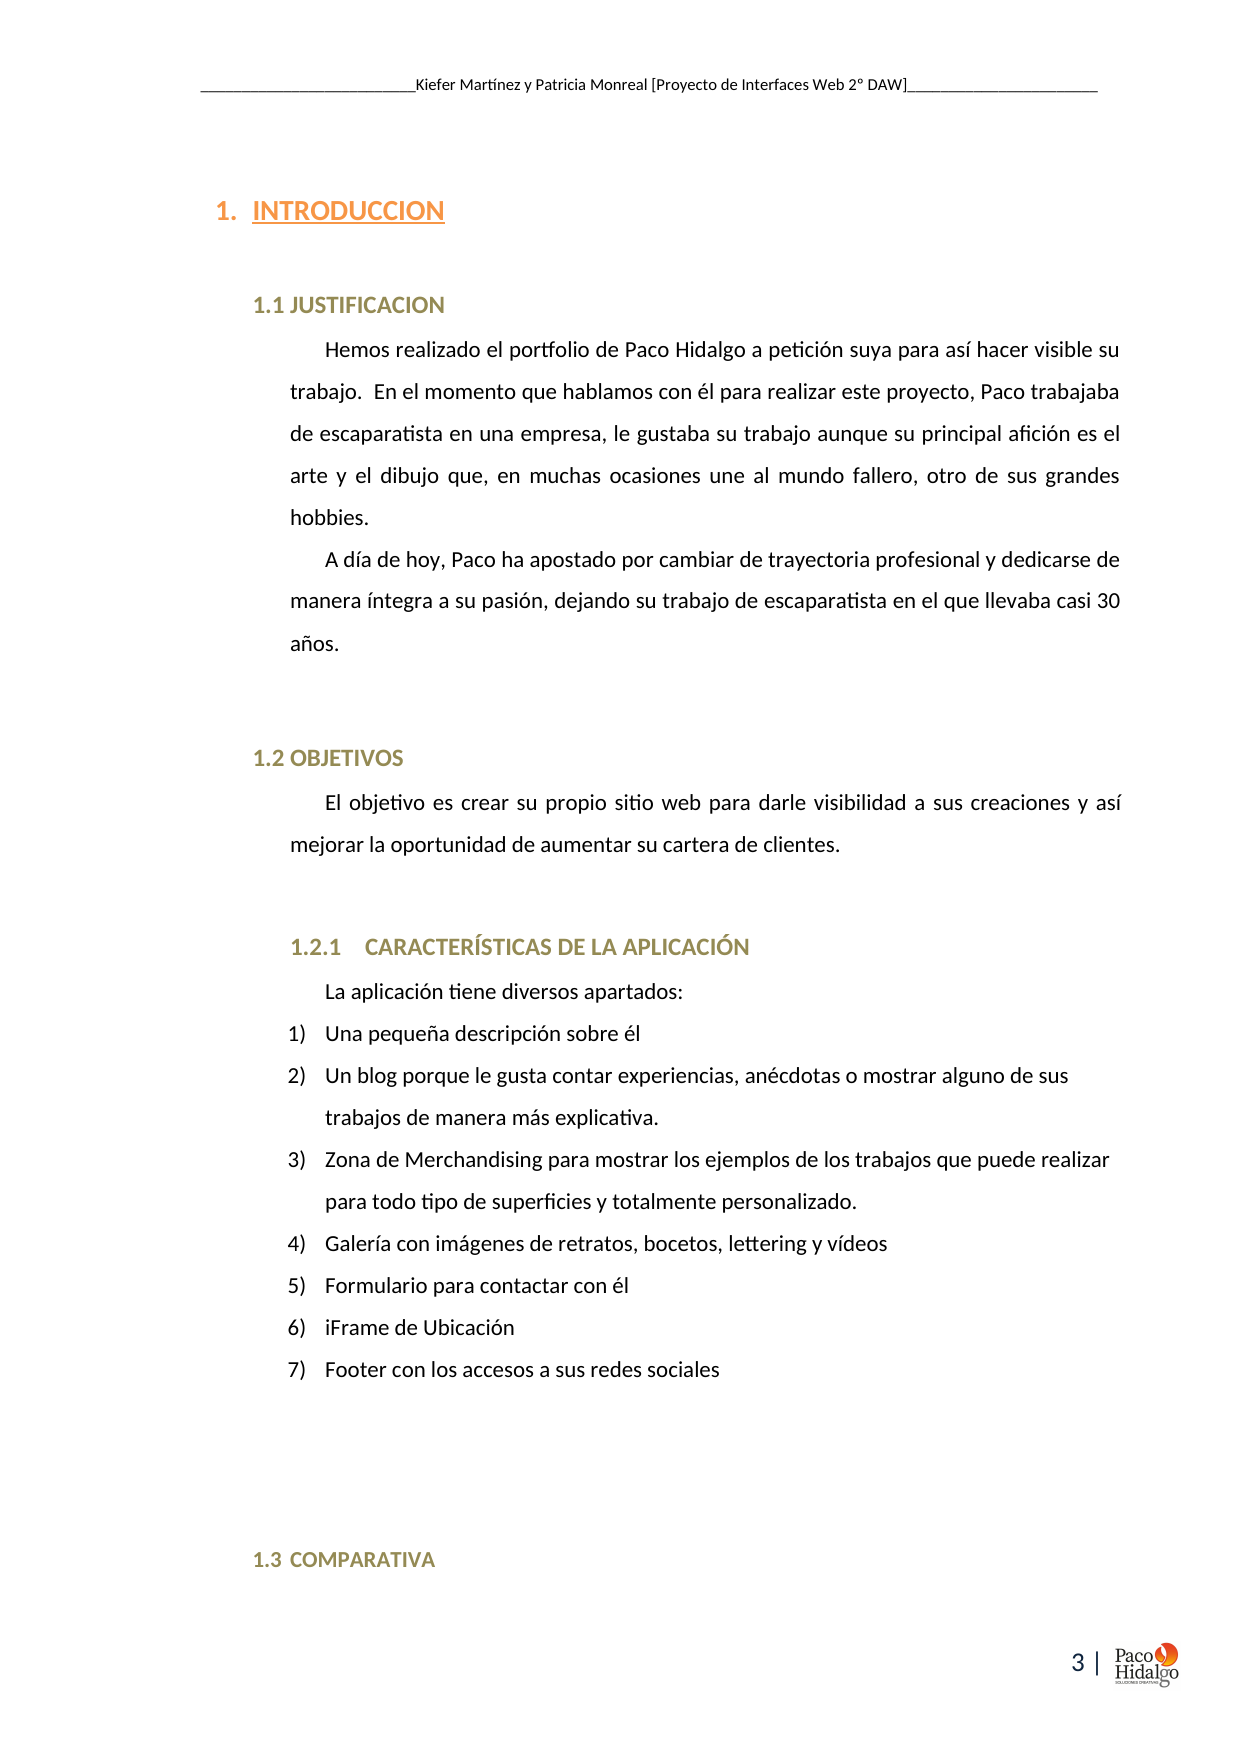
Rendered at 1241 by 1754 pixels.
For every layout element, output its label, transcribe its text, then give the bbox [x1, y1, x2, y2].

list CARACTERÍSTICAS DE LA APLICACIÓN [290, 931, 1122, 962]
list Formulario para contactar con él [287, 1271, 1122, 1299]
list iFrame de Ubicación [287, 1313, 1122, 1341]
list Zona de Merchandising para mostrar los ejemplos de los trabajos que puede realizar para todo tipo de superficies y totalmente personalizado. [287, 1145, 1122, 1215]
list La aplicación tiene diversos apartados: [290, 977, 1122, 1005]
list Una pequeña descripción sobre él [287, 1019, 1122, 1047]
list Un blog porque le gusta contar experiencias, anécdotas o mostrar alguno de sus trabajos de manera más explicativa. [287, 1061, 1122, 1131]
list INTRODUCCION [215, 192, 1122, 228]
list COMPARATIVA [252, 1545, 1122, 1573]
list A día de hoy, Paco ha apostado por cambiar de trayectoria profesional y dedicarse de manera íntegra a su pasión, dejando su trabajo de escaparatista en el que llevaba casi 30 años. [290, 545, 1122, 657]
list JUSTIFICACION [252, 289, 1122, 319]
list OBJETIVOS [252, 742, 1122, 773]
list El objetivo es crear su propio sitio web para darle visibilidad a sus creaciones y así mejorar la oportunidad de aumentar su cartera de clientes. [290, 788, 1122, 858]
picture [1112, 1641, 1182, 1691]
list Galería con imágenes de retratos, bocetos, lettering y vídeos [287, 1229, 1122, 1257]
list Footer con los accesos a sus redes sociales [287, 1355, 1122, 1383]
list Hemos realizado el portfolio de Paco Hidalgo a petición suya para así hacer visible su trabajo. En el momento que hablamos con él para realizar este proyecto, Paco trabajaba de escaparatista en una empresa, le gustaba su trabajo aunque su principal afición es el arte y el dibujo que, en muchas ocasiones une al mundo fallero, otro de sus grandes hobbies. [290, 335, 1122, 531]
